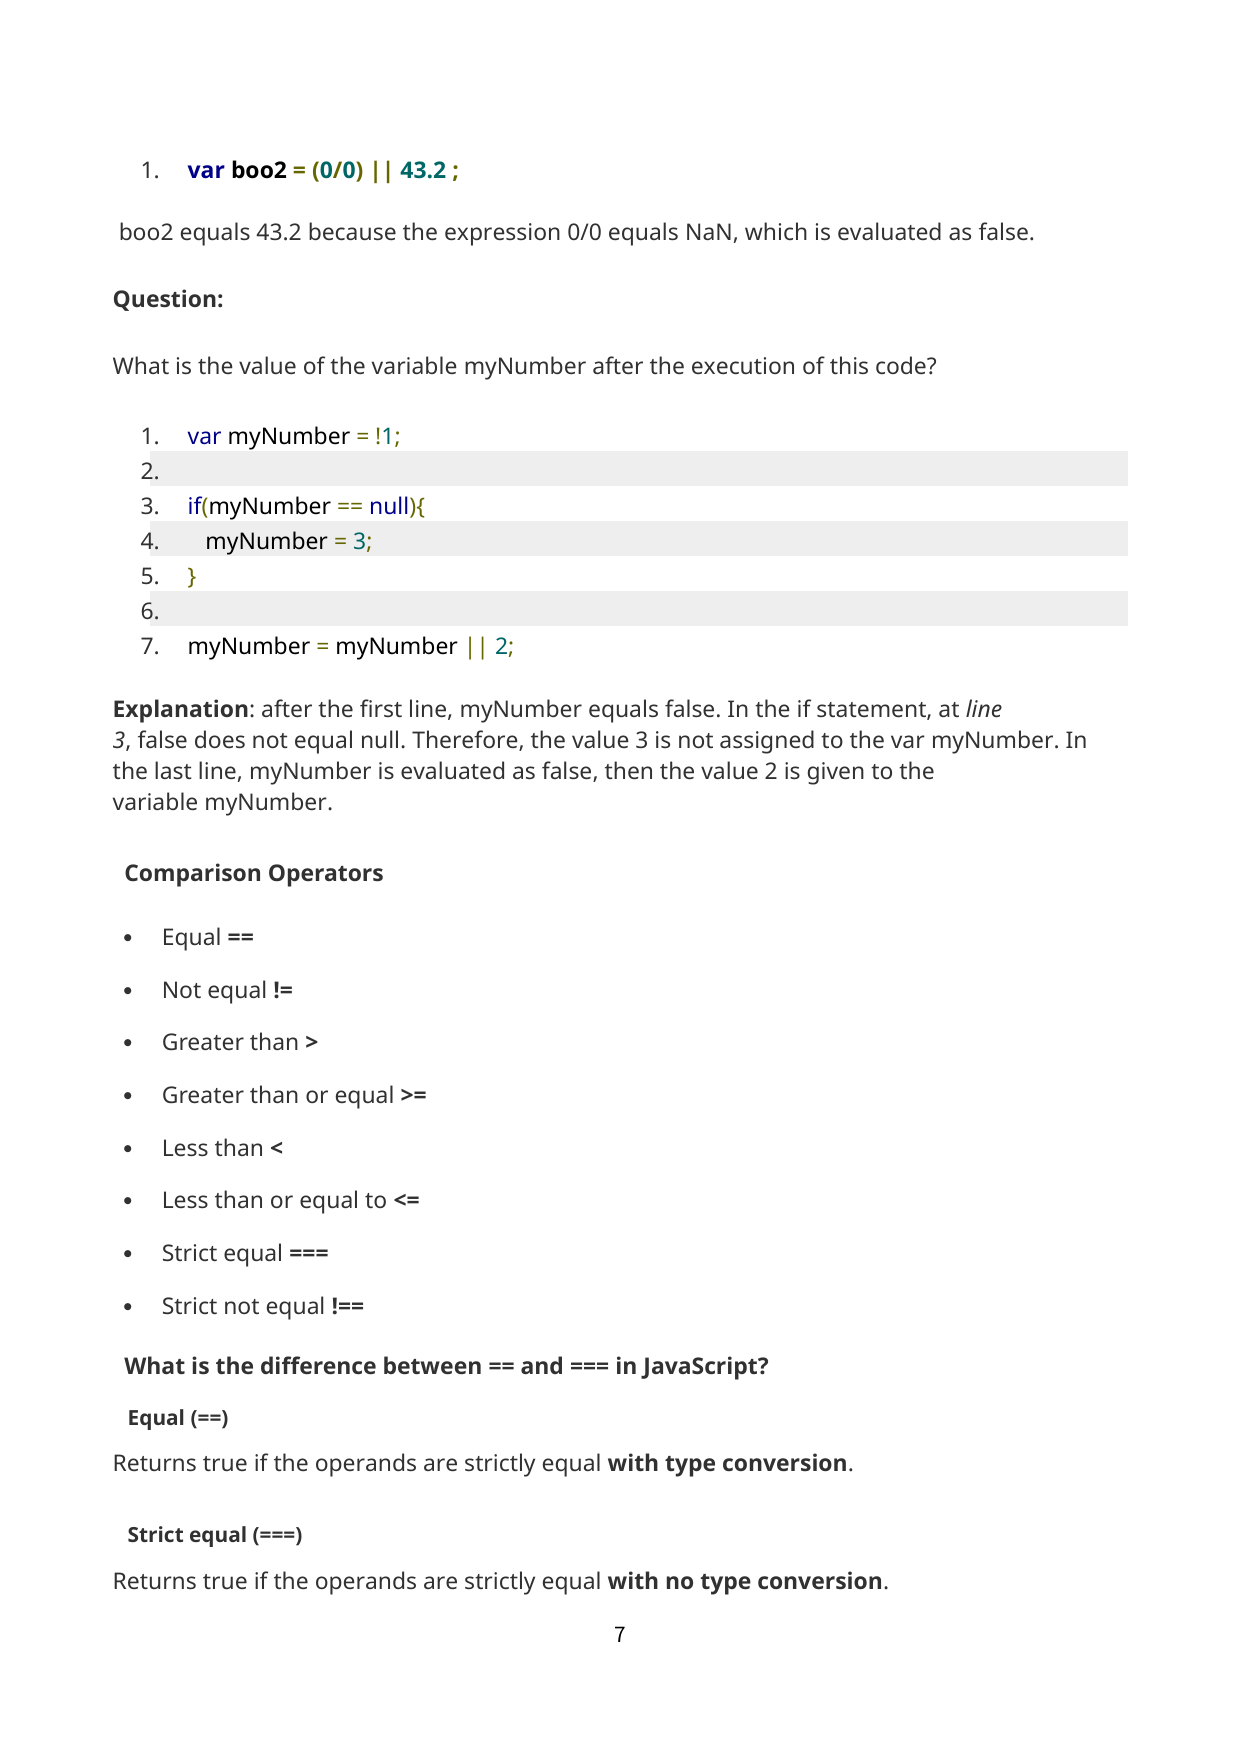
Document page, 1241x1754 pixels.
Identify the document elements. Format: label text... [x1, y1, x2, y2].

list } [150, 556, 1128, 591]
list Strict equal === [124, 1233, 1128, 1268]
list Less than or equal to <= [124, 1181, 1128, 1216]
subtitle Strict equal (===) [127, 1514, 1128, 1549]
list Strict not equal !== [124, 1286, 1128, 1321]
text Returns true if the operands are strictly equal with type conversion. [112, 1447, 1128, 1478]
text boo2 equals 43.2 because the expression 0/0 equals NaN, which is evaluated as false. [112, 216, 1128, 247]
subtitle What is the difference between == and === in JavaScript? [124, 1346, 1128, 1381]
list if(myNumber == null){ [150, 486, 1128, 521]
text What is the value of the variable myNumber after the execution of this code? [112, 349, 1128, 381]
list var myNumber = !1; [150, 416, 1128, 451]
subtitle Equal (==) [127, 1397, 1128, 1432]
subtitle Comparison Operators [124, 853, 1128, 888]
text Explanation: after the first line, myNumber equals false. In the if statement, at line 3, false does not equal null. Therefore, the value 3 is not assigned to the var myNumber. In the last line, myNumber is evaluated as false, then the value 2 is given to the variable myNumber. [112, 692, 1128, 817]
list myNumber = 3; [150, 521, 1128, 556]
list Greater than > [124, 1022, 1128, 1057]
list Less than < [124, 1128, 1128, 1163]
list Equal == [124, 917, 1128, 952]
text Returns true if the operands are strictly equal with no type conversion. [112, 1564, 1128, 1596]
list Not equal != [124, 970, 1128, 1005]
list var boo2 = (0/0) || 43.2 ; [150, 150, 1128, 185]
list myNumber = myNumber || 2; [150, 626, 1128, 661]
list Greater than or equal >= [124, 1075, 1128, 1110]
text Question: [112, 283, 1128, 314]
